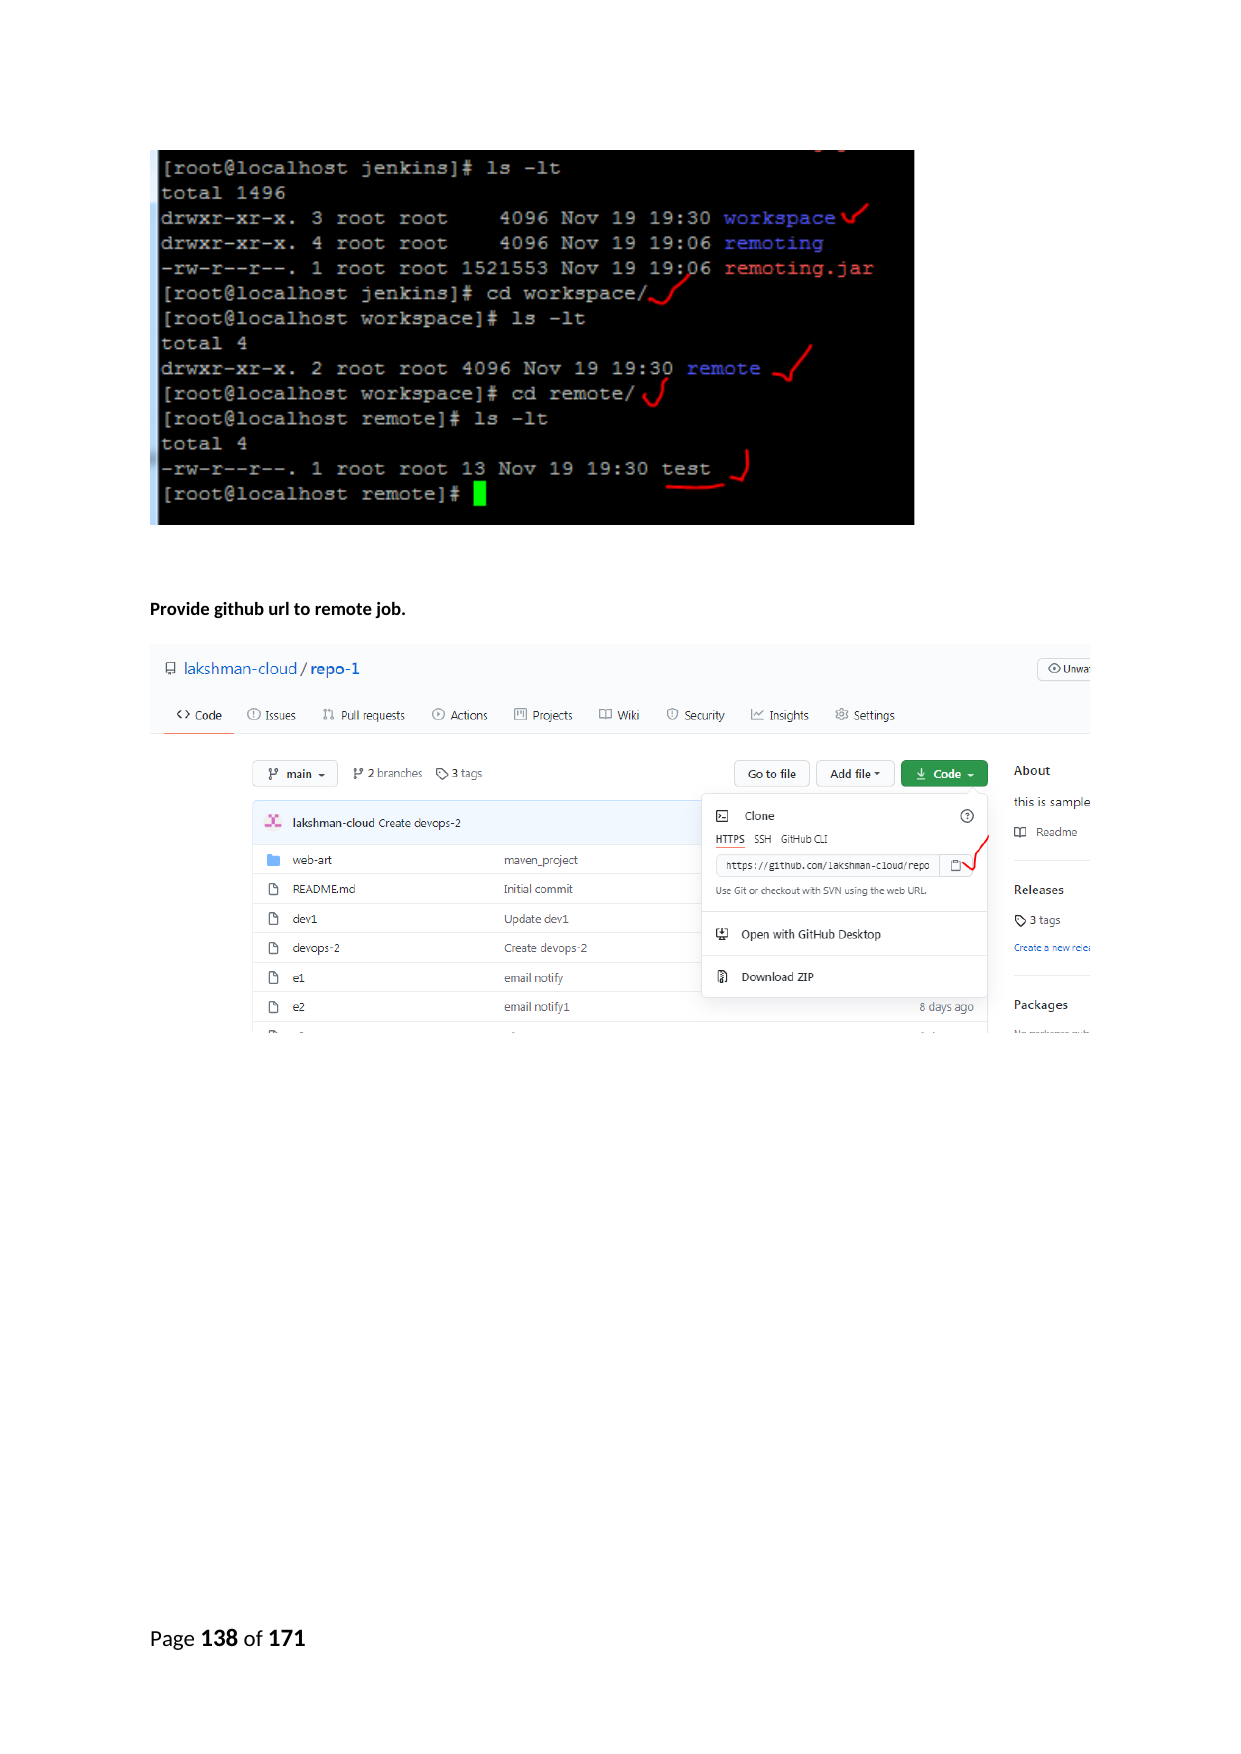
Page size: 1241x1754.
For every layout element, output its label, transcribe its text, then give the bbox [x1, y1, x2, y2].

text Provide github url to remote job. [150, 597, 1090, 620]
picture [150, 644, 1091, 1033]
picture [150, 150, 915, 525]
